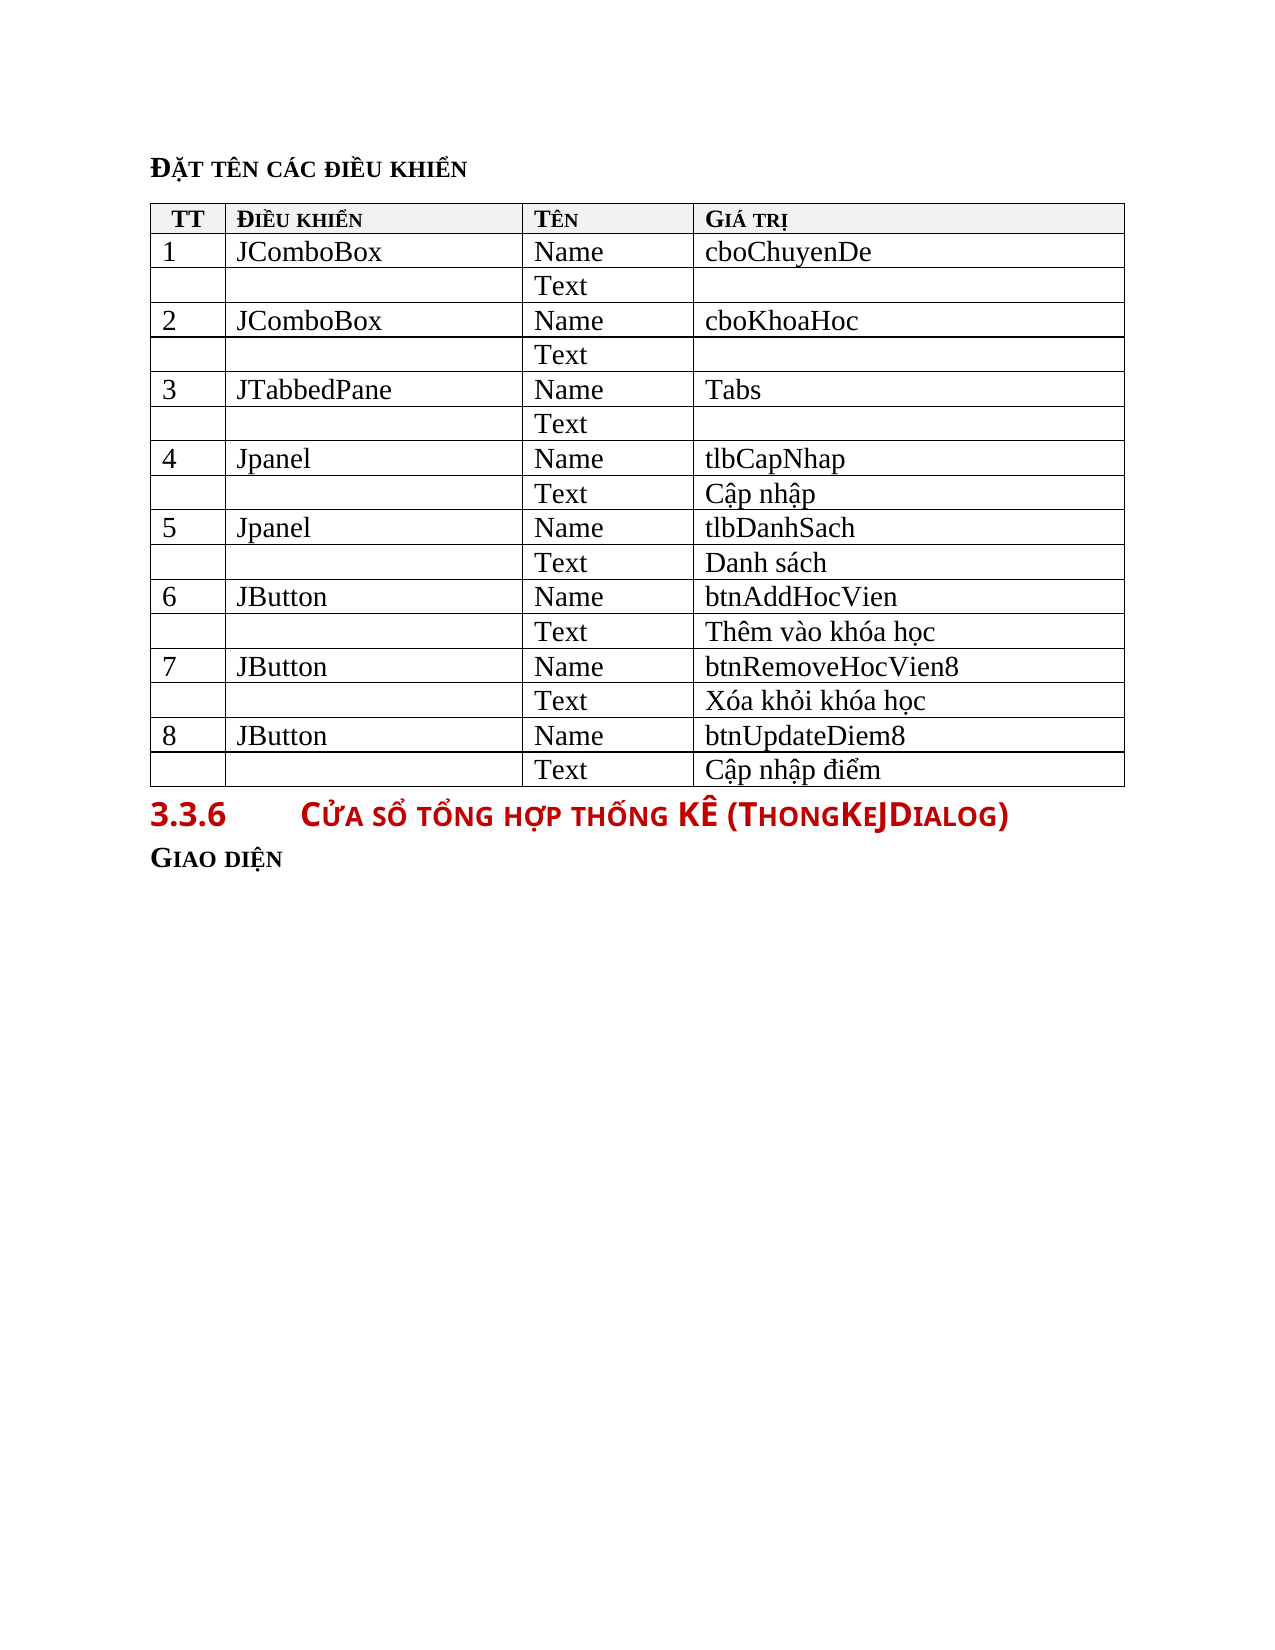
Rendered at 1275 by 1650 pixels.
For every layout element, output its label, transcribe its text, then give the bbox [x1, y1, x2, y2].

table_cell Cập nhập [694, 476, 1124, 509]
table_cell Text [523, 338, 693, 371]
table_cell Danh sách [694, 545, 1124, 578]
table_cell [226, 683, 522, 717]
table_cell Text [523, 545, 693, 578]
table_cell JButton [226, 580, 522, 613]
table_cell Name [523, 234, 693, 267]
table_cell 4 [151, 441, 225, 475]
table_cell [226, 545, 522, 578]
table_cell Name [523, 718, 693, 751]
table_cell JComboBox [226, 234, 522, 267]
table_cell Thêm vào khóa học [694, 614, 1124, 648]
table_cell [226, 476, 522, 509]
table_cell [694, 407, 1124, 440]
table_cell [151, 268, 225, 302]
table_cell 6 [151, 580, 225, 613]
table_cell btnAddHocVien [694, 580, 1124, 613]
table_cell JButton [226, 649, 522, 682]
text Đặt tên các điều khiển [150, 150, 1125, 183]
table_cell btnUpdateDiem8 [694, 718, 1124, 751]
table_cell 7 [151, 649, 225, 682]
table_cell [151, 683, 225, 717]
table_cell Name [523, 649, 693, 682]
table_cell 2 [151, 303, 225, 336]
table_cell Jpanel [226, 510, 522, 544]
table_cell Name [523, 303, 693, 336]
table_cell cboChuyenDe [694, 234, 1124, 267]
table_cell Text [523, 476, 693, 509]
table_cell [151, 338, 225, 371]
table_cell [151, 614, 225, 648]
table_header Tên [523, 204, 693, 233]
text Giao diện [150, 840, 1125, 874]
subtitle Cửa sổ tổng hợp thống KÊ (ThongKeJDialog) [150, 791, 1125, 837]
table_cell cboKhoaHoc [694, 303, 1124, 336]
table_cell [226, 614, 522, 648]
table_cell Name [523, 441, 693, 475]
table_cell [226, 268, 522, 302]
table_header TT [151, 204, 225, 233]
table_cell Text [523, 614, 693, 648]
table_cell [226, 753, 522, 786]
table_cell btnRemoveHocVien8 [694, 649, 1124, 682]
table_cell [151, 545, 225, 578]
table_cell JComboBox [226, 303, 522, 336]
table_cell JButton [226, 718, 522, 751]
table_cell 1 [151, 234, 225, 267]
table_cell tlbCapNhap [694, 441, 1124, 475]
table_header Giá trị [694, 204, 1124, 233]
table_cell Jpanel [226, 441, 522, 475]
table_cell Tabs [694, 372, 1124, 406]
table_cell [694, 268, 1124, 302]
table_cell JTabbedPane [226, 372, 522, 406]
table_header Điều khiển [226, 204, 522, 233]
table_cell Text [523, 683, 693, 717]
table_cell 8 [151, 718, 225, 751]
table_cell [151, 476, 225, 509]
table_cell [226, 338, 522, 371]
table_cell Name [523, 372, 693, 406]
table_cell [151, 407, 225, 440]
table_cell Name [523, 580, 693, 613]
table_cell Text [523, 753, 693, 786]
table_cell [694, 338, 1124, 371]
table_cell Xóa khỏi khóa học [694, 683, 1124, 717]
table_cell 3 [151, 372, 225, 406]
table_cell Cập nhập điểm [694, 753, 1124, 786]
table_cell [151, 753, 225, 786]
table_cell [226, 407, 522, 440]
table_cell tlbDanhSach [694, 510, 1124, 544]
table_cell Name [523, 510, 693, 544]
table_cell Text [523, 268, 693, 302]
table_cell 5 [151, 510, 225, 544]
table_cell Text [523, 407, 693, 440]
